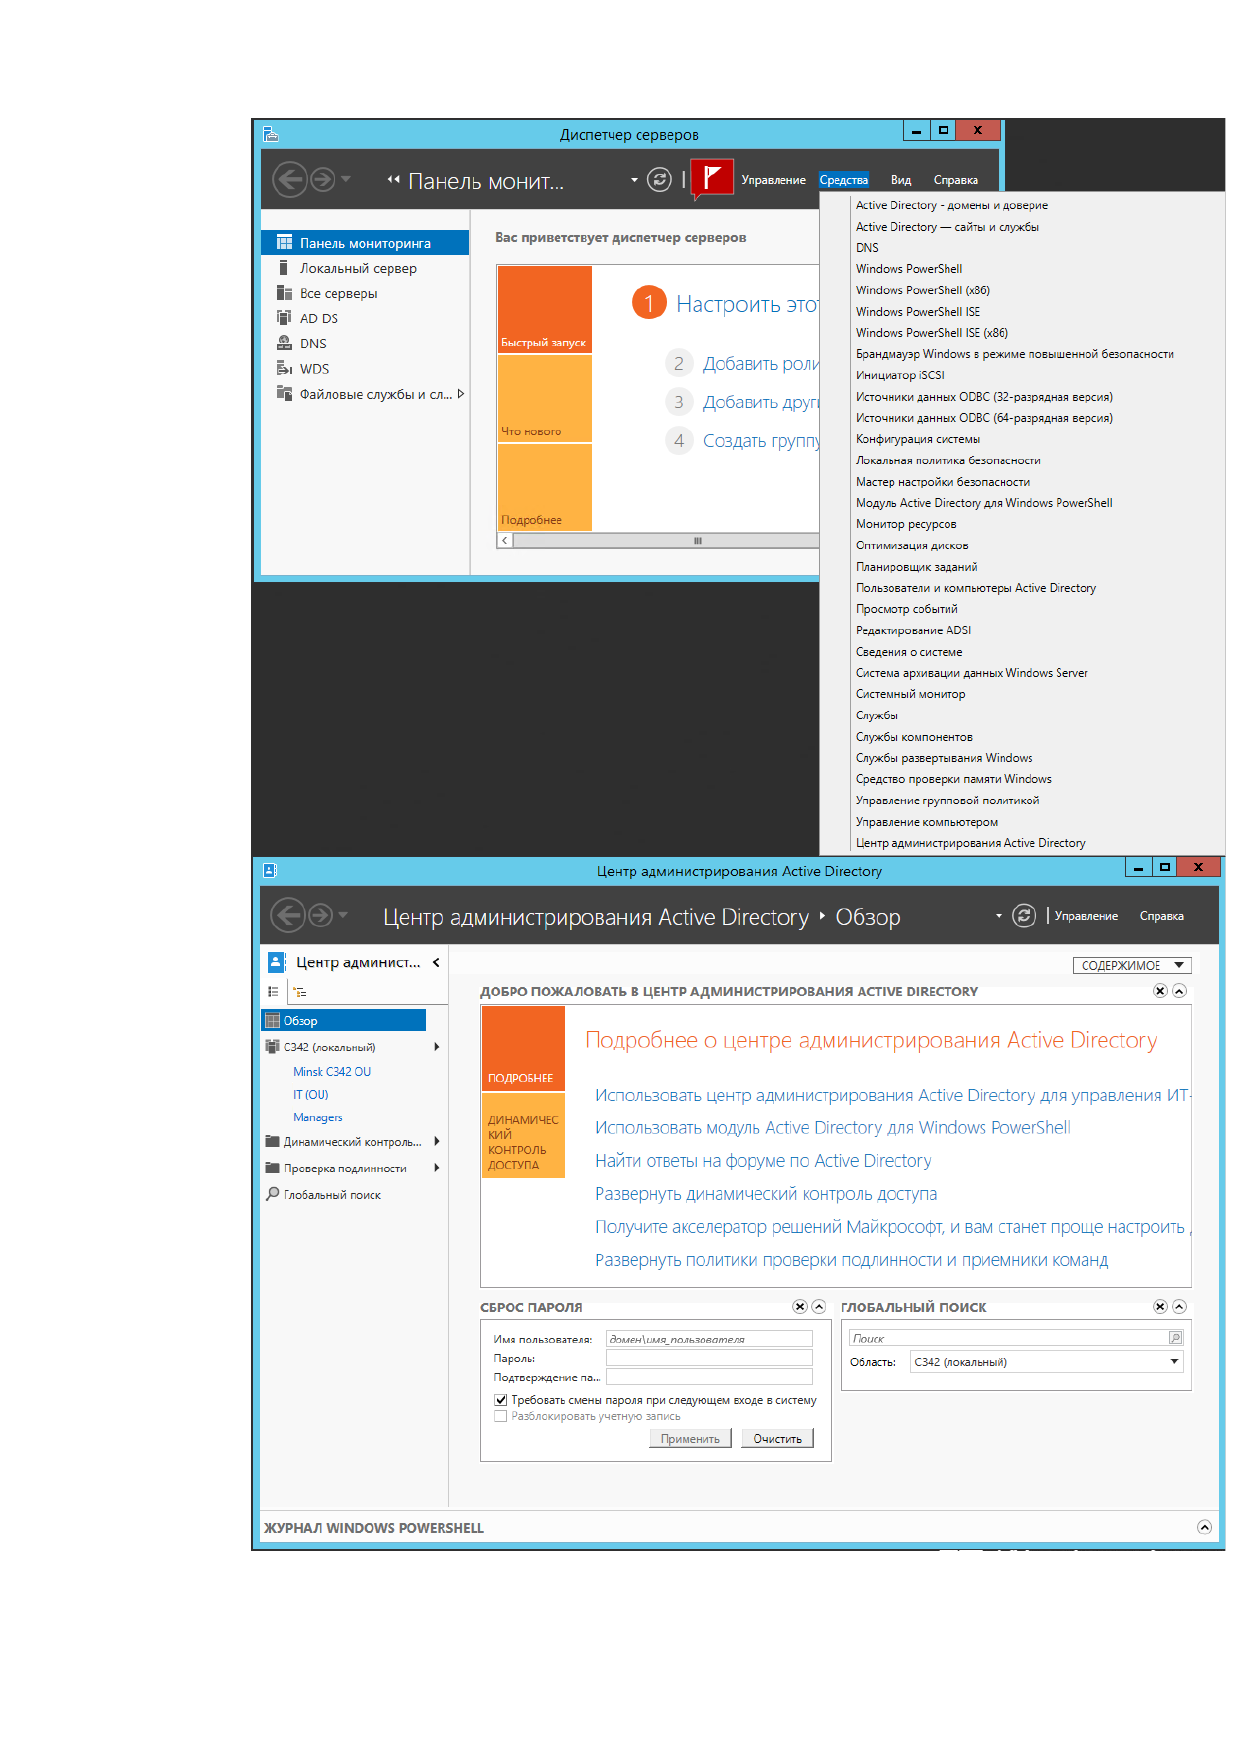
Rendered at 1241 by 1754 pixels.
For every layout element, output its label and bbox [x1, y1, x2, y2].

picture [251, 118, 1226, 1551]
